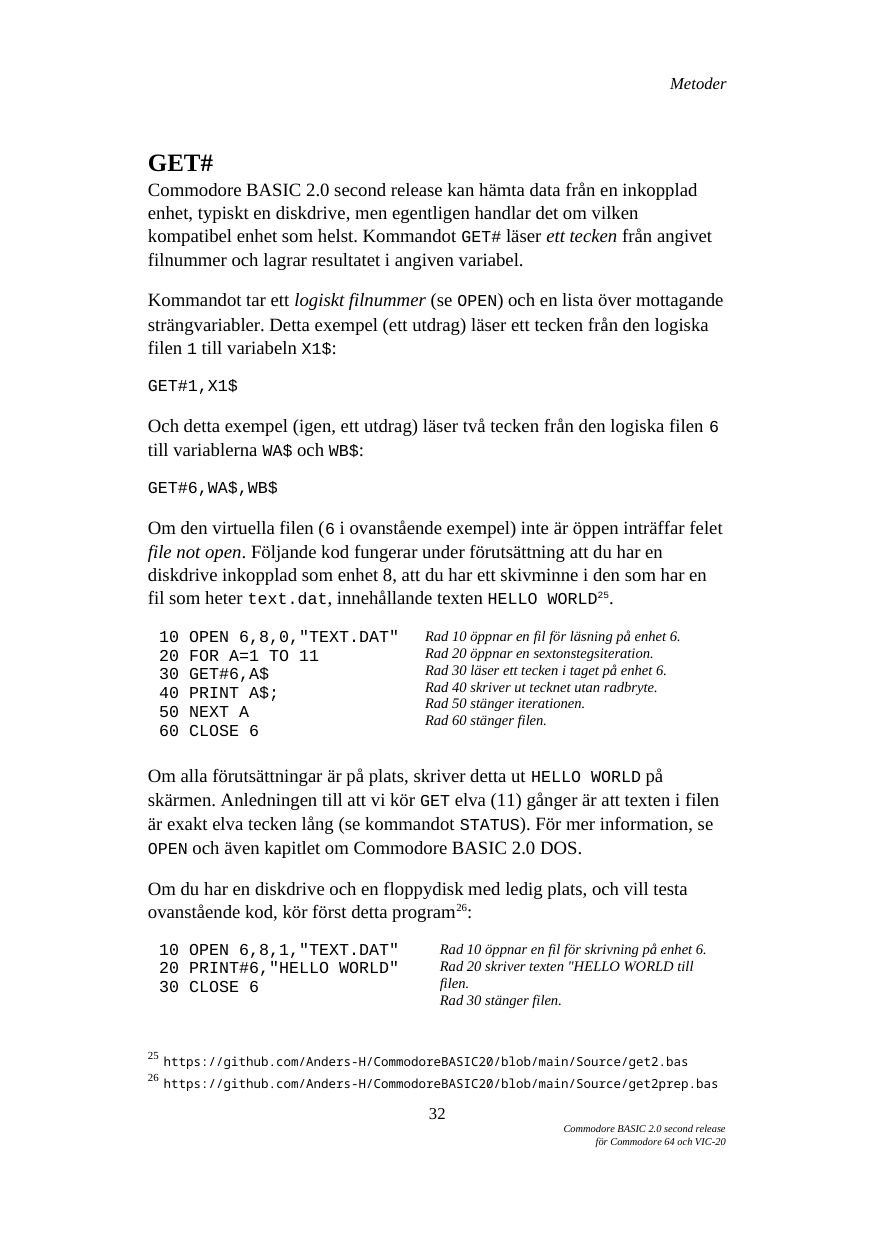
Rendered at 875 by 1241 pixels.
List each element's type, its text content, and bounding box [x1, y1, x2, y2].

table_header Rad 10 öppnar en fil för läsning på enhet 6. Rad 20 öppnar en sextonstegsiteration. Rad 30 läser ett tecken i taget på enhet 6. Rad 40 skriver ut tecknet utan radbryte. Rad 50 stänger iterationen. Rad 60 stänger filen. [414, 628, 725, 741]
subtitle GET# [148, 148, 726, 176]
table_header 10 OPEN 6,8,0,"TEXT.DAT" 20 FOR A=1 TO 11 30 GET#6,A$ 40 PRINT A$; 50 NEXT A 60 CLOSE 6 [148, 628, 413, 741]
text Kommandot tar ett logiskt filnummer (se OPEN) och en lista över mottagande strängvariabler. Detta exempel (ett utdrag) läser ett tecken från den logiska filen 1 till variabeln X1$: [148, 289, 726, 359]
text Om du har en diskdrive och en floppydisk med ledig plats, och vill testa ovanstående kod, kör först detta program: [148, 878, 726, 923]
text Om alla förutsättningar är på plats, skriver detta ut HELLO WORLD på skärmen. Anledningen till att vi kör GET elva (11) gånger är att texten i filen är exakt elva tecken lång (se kommandot STATUS). För mer information, se OPEN och även kapitlet om Commodore BASIC 2.0 DOS. [148, 741, 726, 859]
text GET#6,WA$,WB$ [148, 480, 726, 498]
text Och detta exempel (igen, ett utdrag) läser två tecken från den logiska filen 6 till variablerna WA$ och WB$: [148, 414, 726, 461]
text GET#1,X1$ [148, 378, 726, 396]
table_header Rad 10 öppnar en fil för skrivning på enhet 6. Rad 20 skriver texten "HELLO WORLD till filen. Rad 30 stänger filen. [428, 941, 725, 1017]
text Om den virtuella filen (6 i ovanstående exempel) inte är öppen inträffar felet file not open. Följande kod fungerar under förutsättning att du har en diskdrive inkopplad som enhet 8, att du har ett skivminne i den som har en fil som heter text.dat, innehållande texten HELLO WORLD. [148, 517, 726, 610]
text Commodore BASIC 2.0 second release kan hämta data från en inkopplad enhet, typiskt en diskdrive, men egentligen handlar det om vilken kompatibel enhet som helst. Kommandot GET# läser ett tecken från angivet filnummer och lagrar resultatet i angiven variabel. [148, 179, 726, 271]
table_header 10 OPEN 6,8,1,"TEXT.DAT" 20 PRINT#6,"HELLO WORLD" 30 CLOSE 6 [148, 941, 428, 1017]
